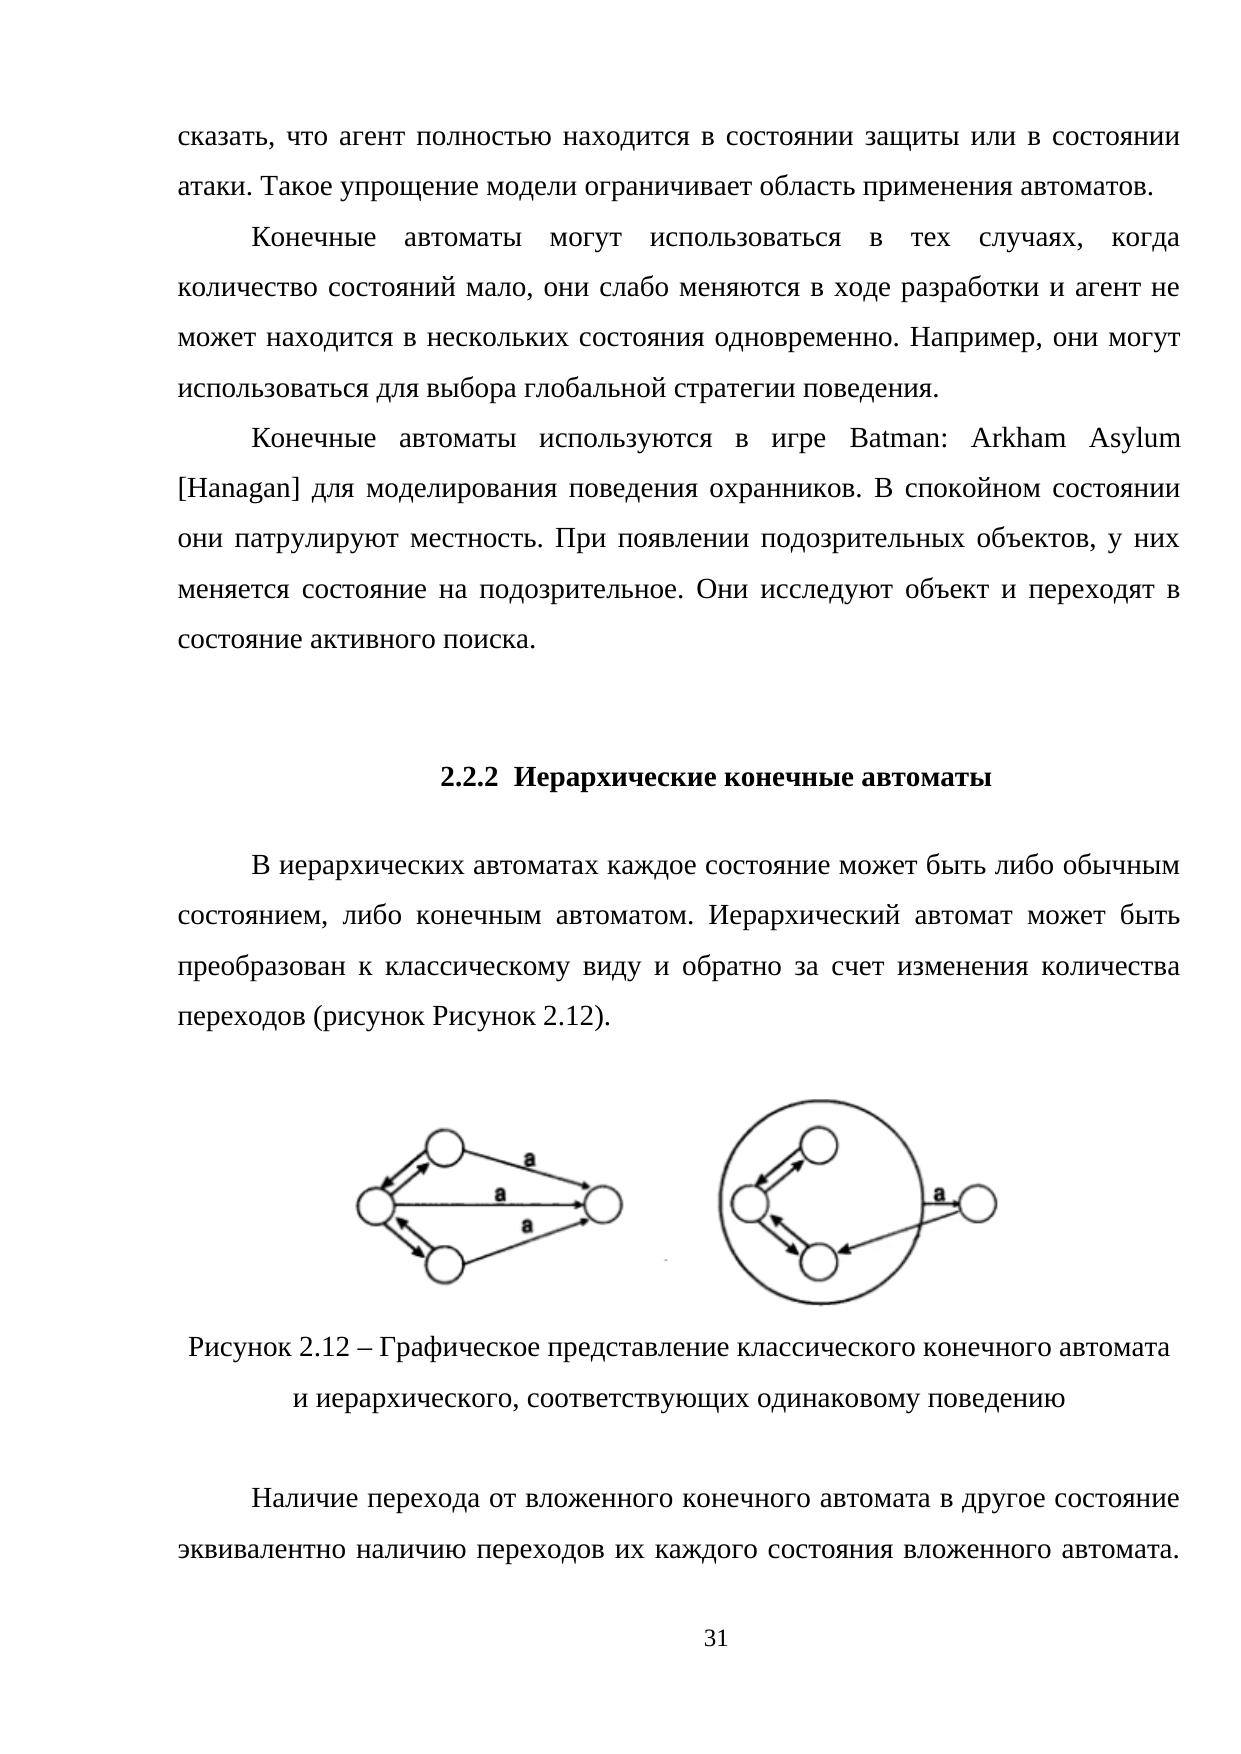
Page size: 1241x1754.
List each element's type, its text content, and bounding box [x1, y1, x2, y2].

text Конечные автоматы используются в игре Batman: Arkham Asylum [Hanagan] для моделирования поведения охранников. В спокойном состоянии они патрулируют местность. При появлении подозрительных объектов, у них меняется состояние на подозрительное. Они исследуют объект и переходят в состояние активного поиска. [177, 420, 1181, 655]
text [177, 1481, 1181, 1564]
text Конечные автоматы могут использоваться в тех случаях, когда количество состояний мало, они слабо меняются в ходе разработки и агент не может находится в нескольких состояния одновременно. Например, они могут использоваться для выбора глобальной стратегии поведения. [177, 219, 1181, 403]
picture [337, 1098, 1021, 1313]
subtitle Иерархические конечные автоматы [177, 759, 1181, 793]
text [177, 118, 1181, 202]
